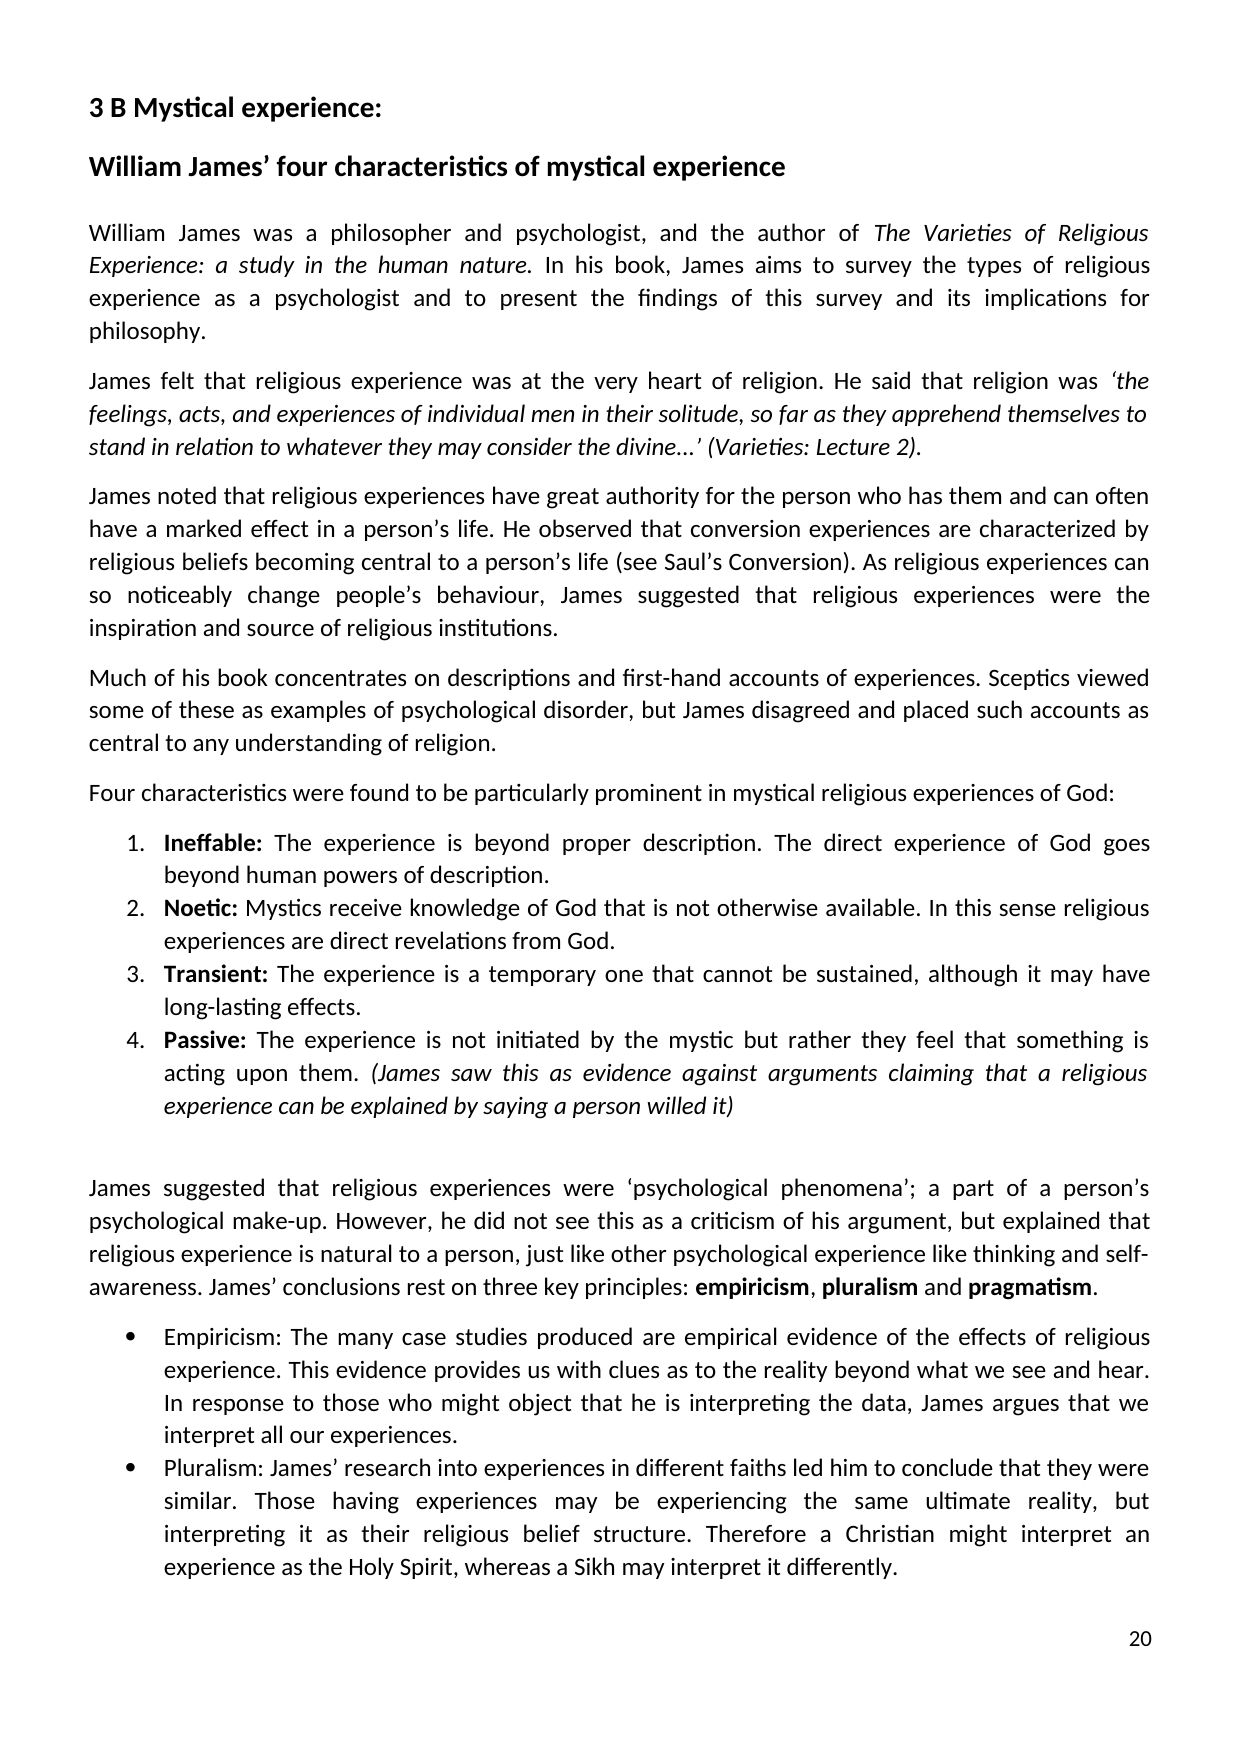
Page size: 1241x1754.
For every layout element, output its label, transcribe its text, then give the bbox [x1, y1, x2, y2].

text James felt that religious experience was at the very heart of religion. He said that religion was ‘the feelings, acts, and experiences of individual men in their solitude, so far as they apprehend themselves to stand in relation to whatever they may consider the divine...’ (Varieties: Lecture 2). [89, 365, 1152, 461]
text James noted that religious experiences have great authority for the person who has them and can often have a marked effect in a person’s life. He observed that conversion experiences are characterized by religious beliefs becoming central to a person’s life (see Saul’s Conversion). As religious experiences can so noticeably change people’s behaviour, James suggested that religious experiences were the inspiration and source of religious institutions. [89, 481, 1152, 643]
text William James was a philosopher and psychologist, and the author of The Varieties of Religious Experience: a study in the human nature. In his book, James aims to survey the types of religious experience as a psychologist and to present the findings of this survey and its implications for philosophy. [89, 186, 1152, 346]
list Passive: The experience is not initiated by the mystic but rather they feel that something is acting upon them. (James saw this as evidence against arguments claiming that a religious experience can be explained by saying a person willed it) [126, 1024, 1152, 1121]
list Ineffable: The experience is beyond proper description. The direct experience of God goes beyond human powers of description. [126, 827, 1152, 890]
list Empiricism: The many case studies produced are empirical evidence of the effects of religious experience. This evidence provides us with clues as to the reality beyond what we see and hear. In response to those who might object that he is interpreting the data, James argues that we interpret all our experiences. [126, 1321, 1152, 1450]
text Much of his book concentrates on descriptions and first-hand accounts of experiences. Sceptics viewed some of these as examples of psychological disorder, but James disagreed and placed such accounts as central to any understanding of religion. [89, 662, 1152, 758]
text 3 B Mystical experience: [89, 89, 1152, 124]
text James suggested that religious experiences were ‘psychological phenomena’; a part of a person’s psychological make-up. However, he did not see this as a criticism of his argument, but explained that religious experience is natural to a person, just like other psychological experience like thinking and self-awareness. James’ conclusions rest on three key principles: empiricism, pluralism and pragmatism. [89, 1173, 1152, 1302]
list Noetic: Mystics receive knowledge of God that is not otherwise available. In this sense religious experiences are direct revelations from God. [126, 893, 1152, 956]
list Transient: The experience is a temporary one that cannot be sustained, although it may have long-lasting effects. [126, 958, 1152, 1022]
text Four characteristics were found to be particularly prominent in mystical religious experiences of God: [89, 777, 1152, 808]
list Pluralism: James’ research into experiences in different faiths led him to conclude that they were similar. Those having experiences may be experiencing the same ultimate reality, but interpreting it as their religious belief structure. Therefore a Christian might interpret an experience as the Holy Spirit, whereas a Sikh may interpret it differently. [126, 1453, 1152, 1582]
text William James’ four characteristics of mystical experience [89, 148, 1152, 183]
